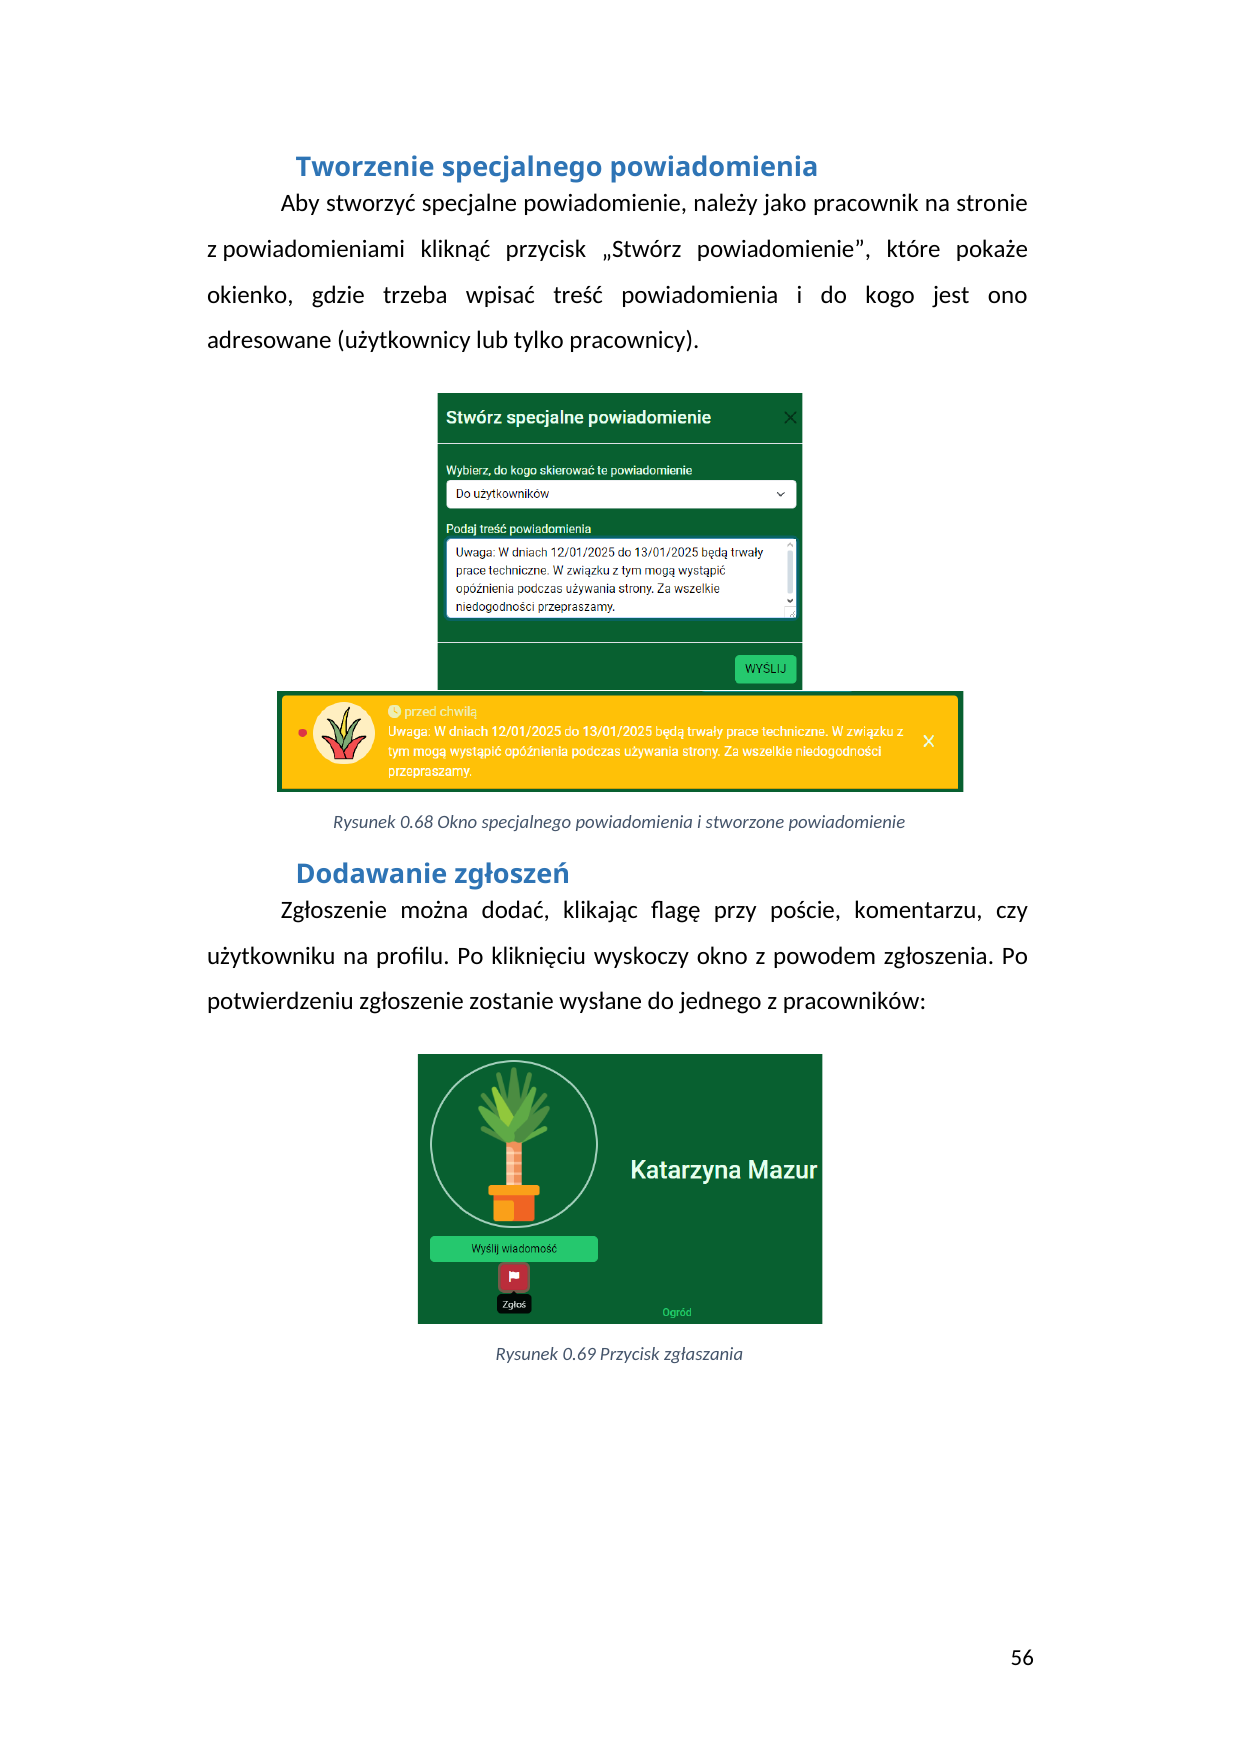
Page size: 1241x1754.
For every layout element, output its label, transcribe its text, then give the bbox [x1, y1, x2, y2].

subtitle Dodawanie zgłoszeń [295, 854, 1033, 891]
picture [417, 1054, 823, 1324]
picture [437, 393, 803, 690]
text Aby stworzyć specjalne powiadomienie, należy jako pracownik na stronie z powiadomieniami kliknąć przycisk „Stwórz powiadomienie”, które pokaże okienko, gdzie trzeba wpisać treść powiadomienia i do kogo jest ono adresowane (użytkownicy lub tylko pracownicy). [207, 187, 1029, 355]
subtitle Tworzenie specjalnego powiadomienia [295, 148, 1033, 184]
picture [277, 691, 964, 792]
text Zgłoszenie można dodać, klikając flagę przy poście, komentarzu, czy użytkowniku na profilu. Po kliknięciu wyskoczy okno z powodem zgłoszenia. Po potwierdzeniu zgłoszenie zostanie wysłane do jednego z pracowników: [207, 894, 1029, 1016]
